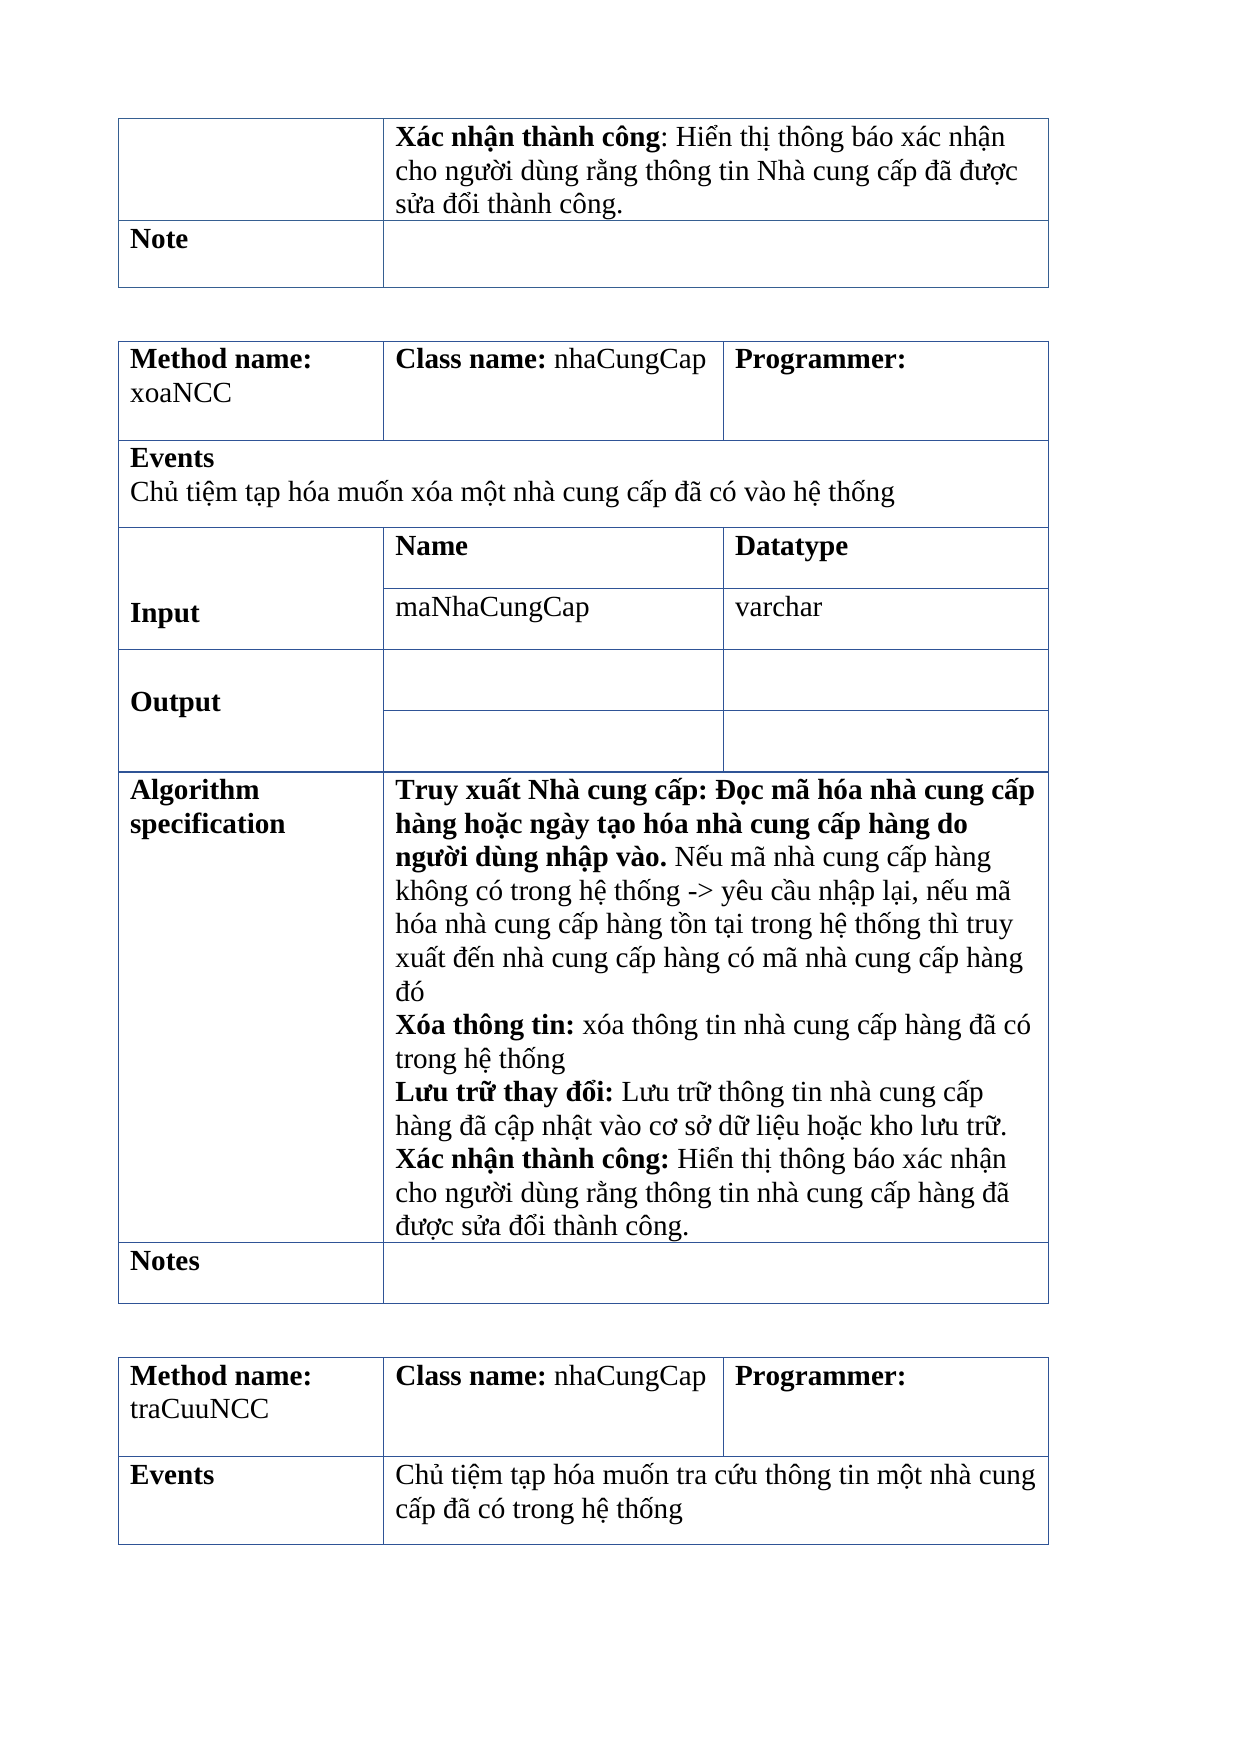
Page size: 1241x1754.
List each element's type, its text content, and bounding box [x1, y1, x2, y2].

table_cell Notes [119, 1243, 383, 1303]
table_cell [384, 119, 1048, 220]
table_cell Output [119, 650, 383, 771]
table_cell [384, 221, 1048, 287]
table_cell Events Chủ tiệm tạp hóa muốn xóa một nhà cung cấp đã có vào hệ thống [119, 441, 1048, 527]
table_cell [119, 119, 383, 220]
table_cell Algorithm specification [119, 773, 383, 1242]
table_cell [384, 1243, 1048, 1303]
table_cell Truy xuất Nhà cung cấp: Đọc mã hóa nhà cung cấp hàng hoặc ngày tạo hóa nhà cung cấp hàng do người dùng nhập vào. Nếu mã nhà cung cấp hàng không có trong hệ thống -> yêu cầu nhập lại, nếu mã hóa nhà cung cấp hàng tồn tại trong hệ thống thì truy xuất đến nhà cung cấp hàng có mã nhà cung cấp hàng đó Xóa thông tin: xóa thông tin nhà cung cấp hàng đã có trong hệ thống Lưu trữ thay đổi: Lưu trữ thông tin nhà cung cấp hàng đã cập nhật vào cơ sở dữ liệu hoặc kho lưu trữ. Xác nhận thành công: Hiển thị thông báo xác nhận cho người dùng rằng thông tin nhà cung cấp hàng đã được sửa đổi thành công. [384, 773, 1048, 1242]
table_header Programmer: [724, 1358, 1048, 1456]
table_cell maNhaCungCap [384, 589, 723, 649]
table_cell [384, 650, 723, 710]
table_cell [724, 711, 1048, 771]
table_cell Name [384, 528, 723, 588]
table_cell Events [119, 1457, 383, 1543]
table_cell Datatype [724, 528, 1048, 588]
table_cell varchar [724, 589, 1048, 649]
table_header Class name: nhaCungCap [384, 342, 723, 439]
table_header Method name: traCuuNCC [119, 1358, 383, 1456]
table_header Method name: xoaNCC [119, 342, 383, 439]
table_cell Input [119, 528, 383, 649]
table_cell [384, 711, 723, 771]
table_cell Note [119, 221, 383, 287]
table_header Programmer: [724, 342, 1048, 439]
table_header Class name: nhaCungCap [384, 1358, 723, 1456]
table_cell Chủ tiệm tạp hóa muốn tra cứu thông tin một nhà cung cấp đã có trong hệ thống [384, 1457, 1048, 1543]
table_cell [724, 650, 1048, 710]
